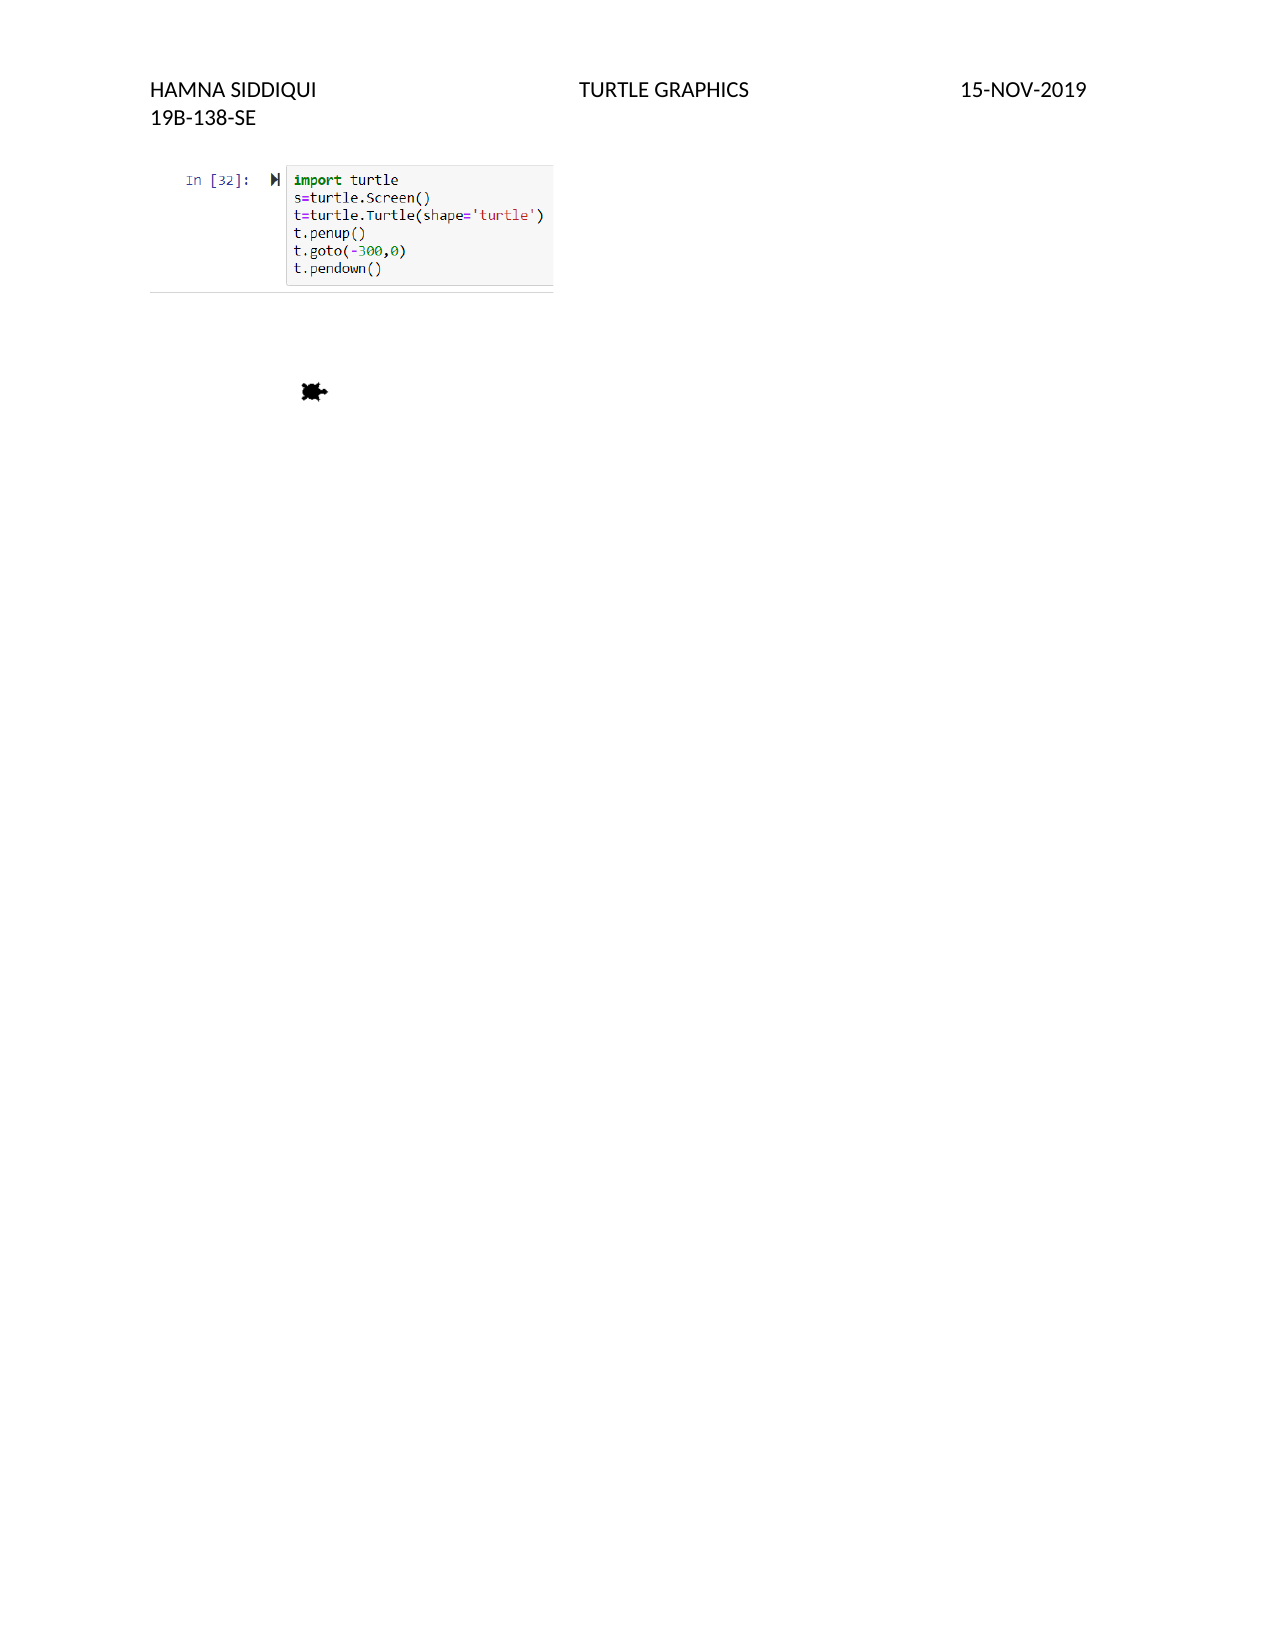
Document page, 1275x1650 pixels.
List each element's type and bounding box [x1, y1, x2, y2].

picture [150, 159, 554, 294]
picture [150, 319, 379, 454]
